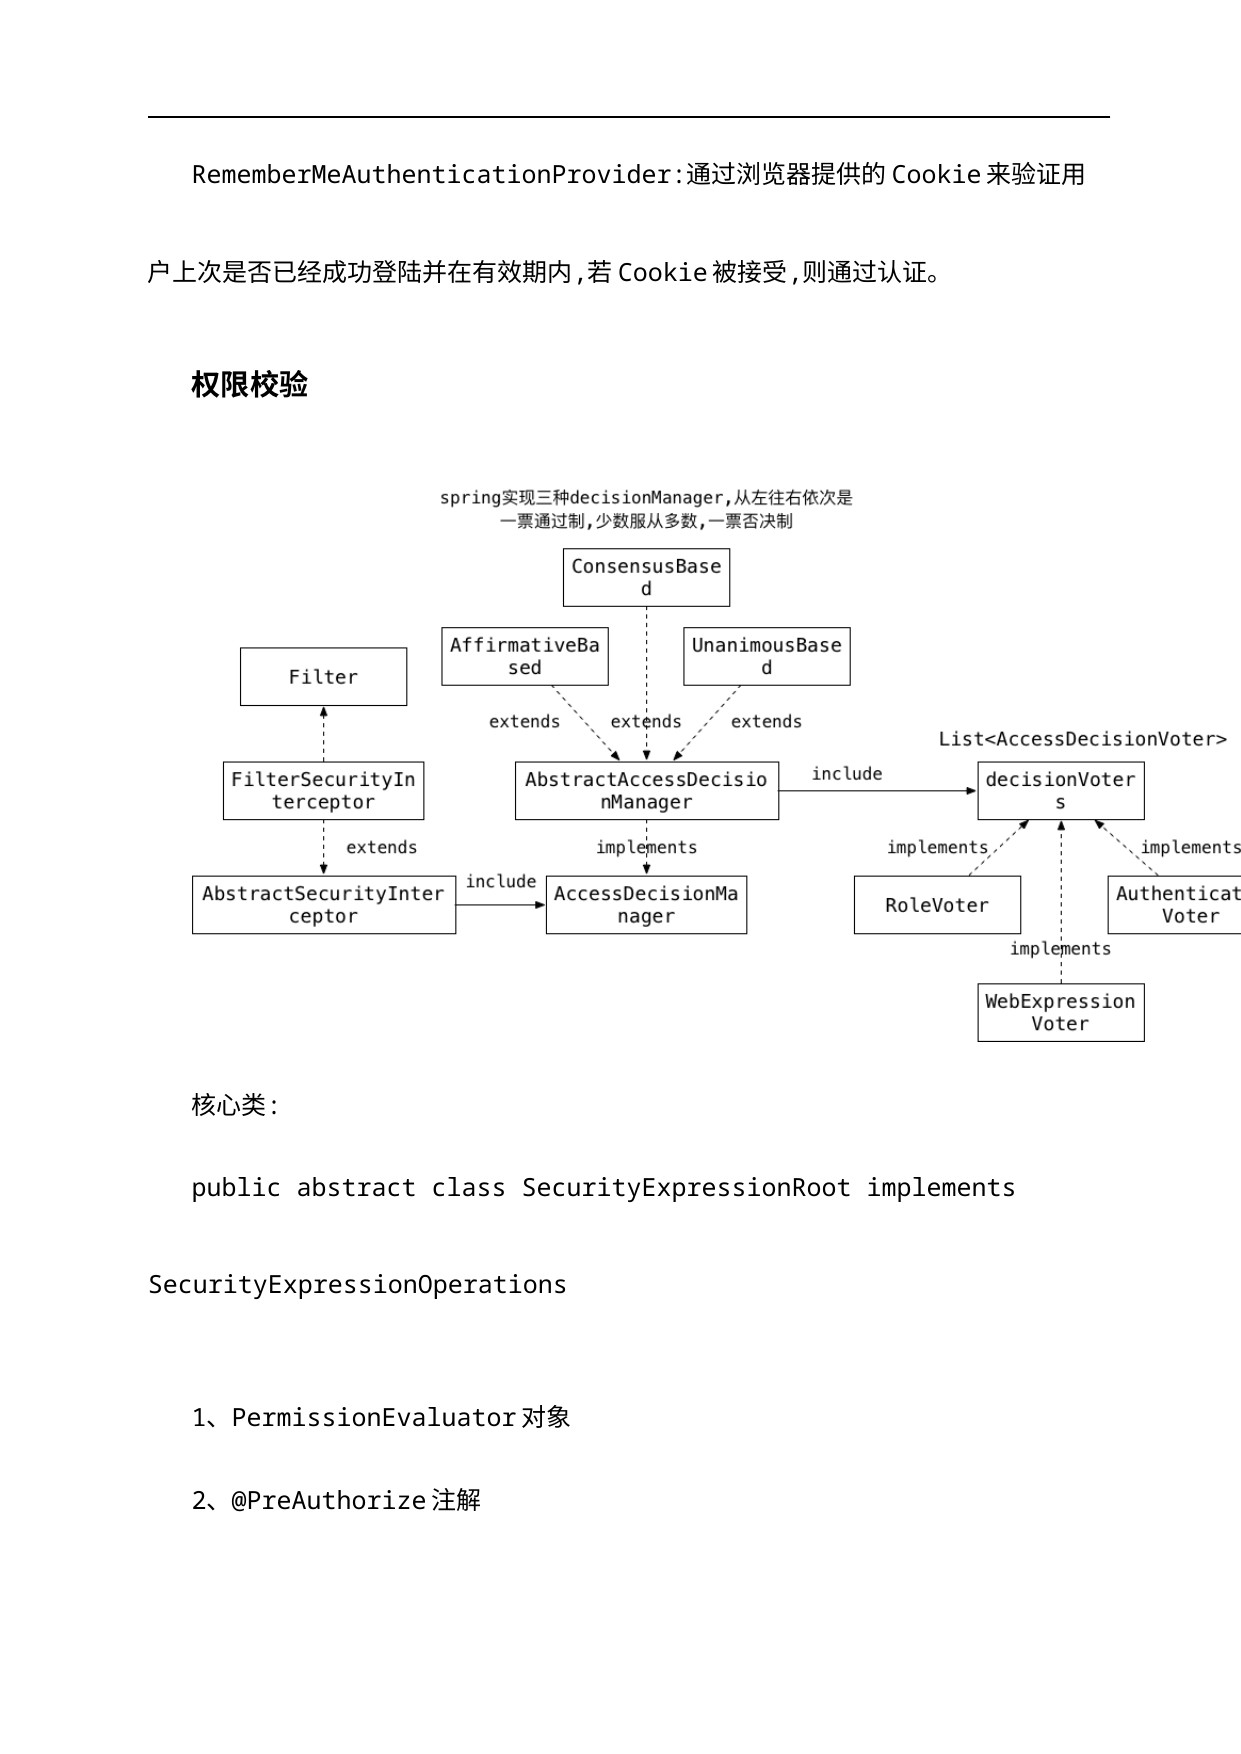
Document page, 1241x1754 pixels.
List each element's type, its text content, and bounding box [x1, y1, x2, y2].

text 2、@PreAuthorize注解 [148, 1466, 1110, 1531]
text RememberMeAuthenticationProvider:通过浏览器提供的Cookie来验证用户上次是否已经成功登陆并在有效期内,若Cookie被接受,则通过认证。 [148, 140, 1110, 303]
text 核心类: [148, 1071, 1110, 1136]
text public abstract class SecurityExpressionRoot implements SecurityExpressionOperations [148, 1154, 1110, 1316]
text 1、PermissionEvaluator对象 [148, 1383, 1110, 1448]
subtitle 权限校验 [148, 350, 1110, 415]
picture [191, 480, 1241, 1042]
